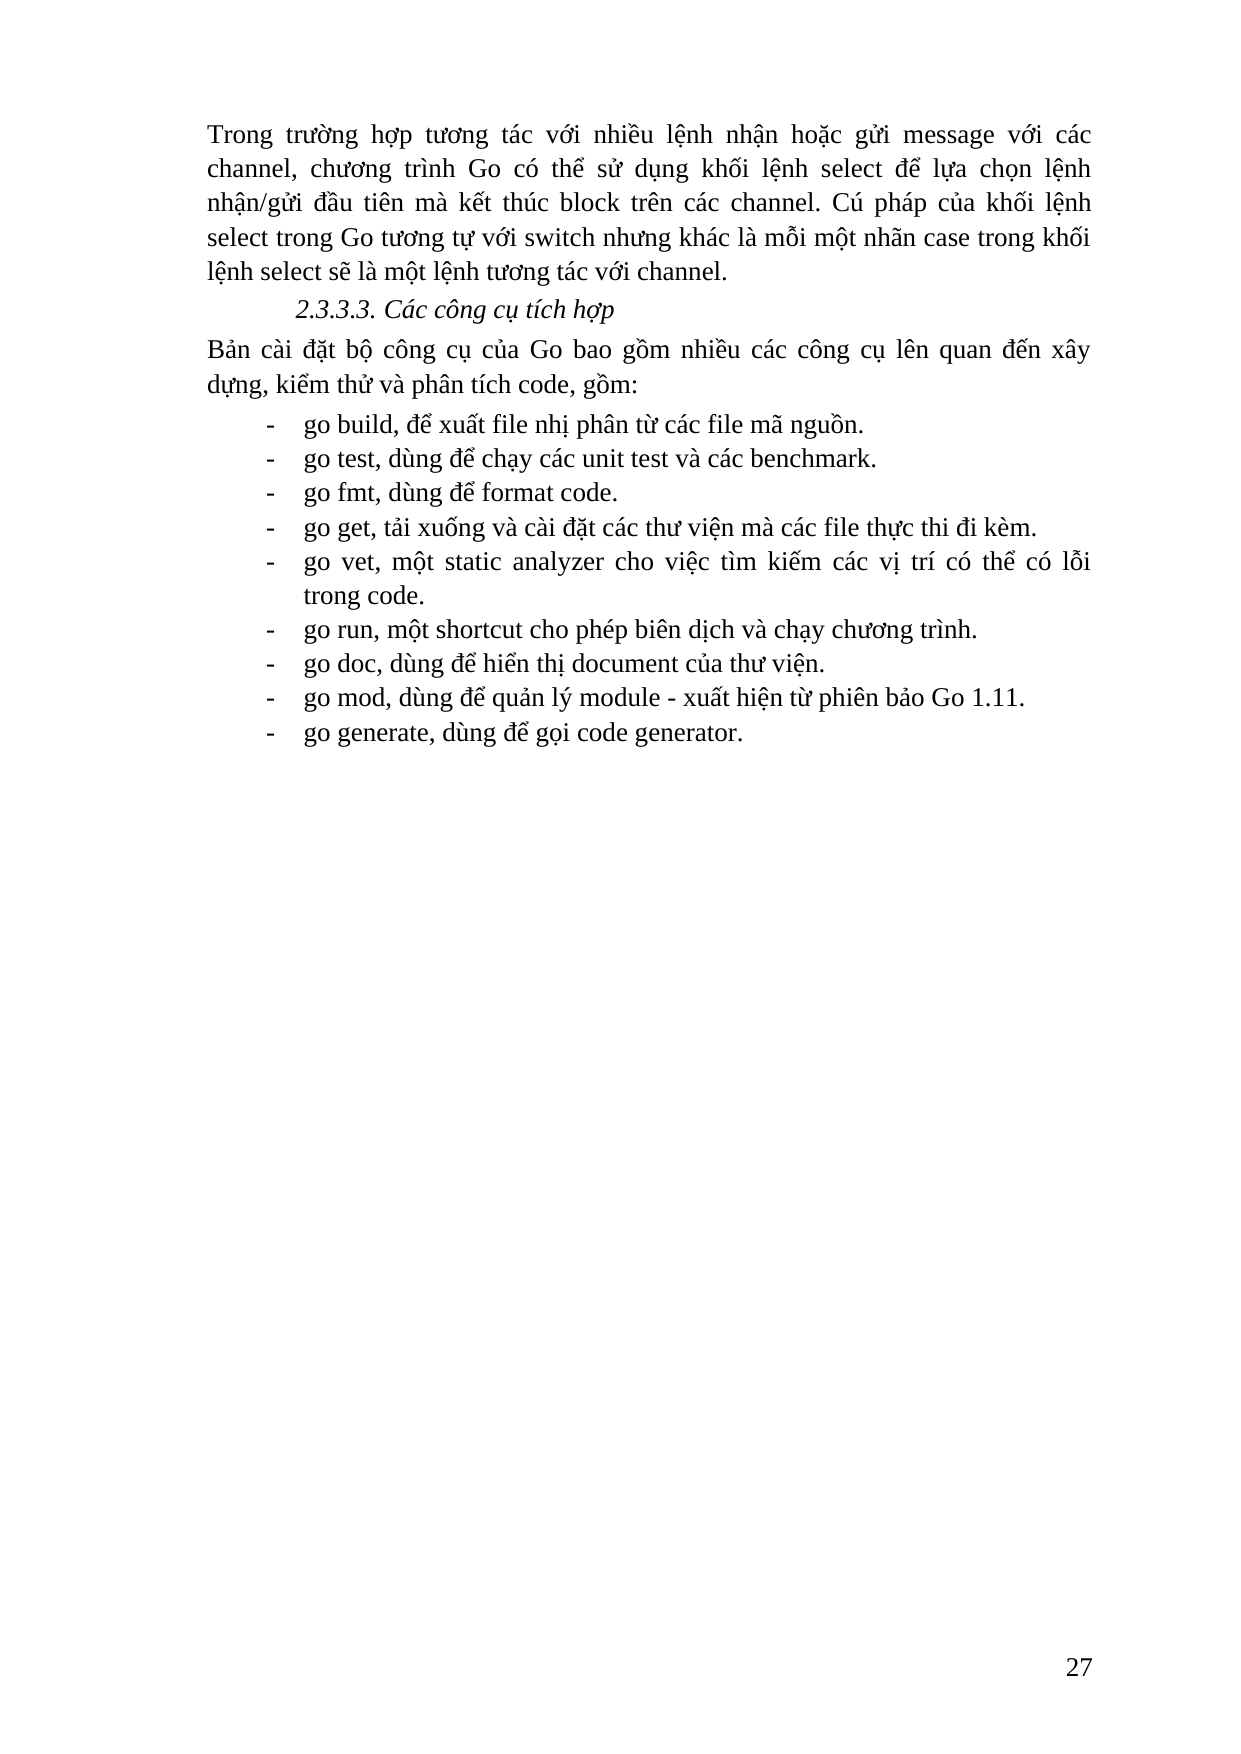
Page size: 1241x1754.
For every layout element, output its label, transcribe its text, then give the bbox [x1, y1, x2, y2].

list go build, để xuất file nhị phân từ các file mã nguồn. [266, 408, 1092, 439]
list go generate, dùng để gọi code generator. [266, 716, 1092, 747]
list go mod, dùng để quản lý module - xuất hiện từ phiên bảo Go 1.11. [266, 681, 1092, 713]
list go get, tải xuống và cài đặt các thư viện mà các file thực thi đi kèm. [266, 511, 1092, 542]
list go vet, một static analyzer cho việc tìm kiếm các vị trí có thể có lỗi trong code. [266, 545, 1092, 610]
text Bản cài đặt bộ công cụ của Go bao gồm nhiều các công cụ lên quan đến xây dựng, kiểm thử và phân tích code, gồm: [207, 333, 1092, 399]
subtitle Các công cụ tích hợp [207, 293, 1092, 324]
list go test, dùng để chạy các unit test và các benchmark. [266, 442, 1092, 473]
list go run, một shortcut cho phép biên dịch và chạy chương trình. [266, 613, 1092, 644]
text Trong trường hợp tương tác với nhiều lệnh nhận hoặc gửi message với các channel, chương trình Go có thể sử dụng khối lệnh select để lựa chọn lệnh nhận/gửi đầu tiên mà kết thúc block trên các channel. Cú pháp của khối lệnh select trong Go tương tự với switch nhưng khác là mỗi một nhãn case trong khối lệnh select sẽ là một lệnh tương tác với channel. [207, 118, 1092, 286]
list go fmt, dùng để format code. [266, 476, 1092, 508]
list go doc, dùng để hiển thị document của thư viện. [266, 647, 1092, 678]
